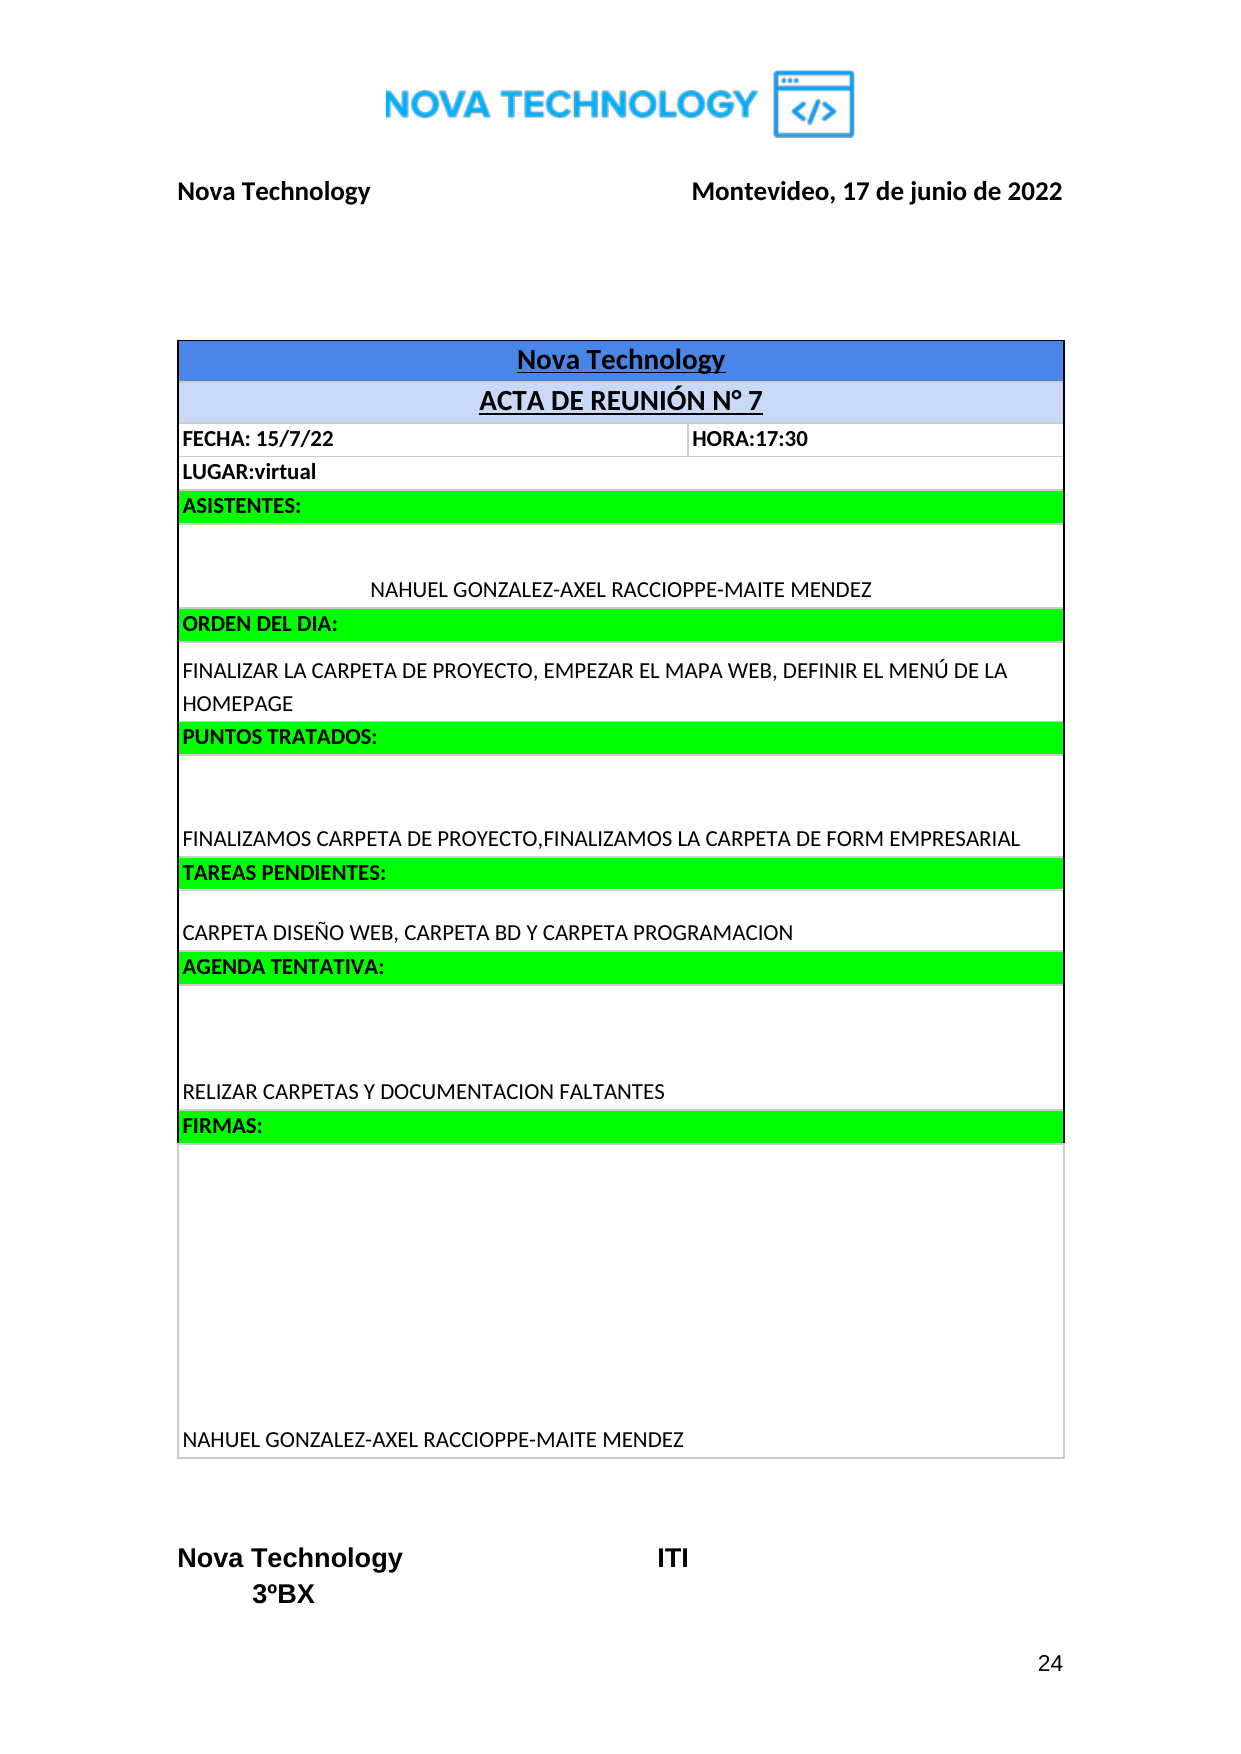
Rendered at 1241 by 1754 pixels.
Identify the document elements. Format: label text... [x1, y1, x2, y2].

table_cell AGENDA TENTATIVA: [179, 952, 1063, 984]
table_cell ASISTENTES: [179, 491, 1063, 523]
table_cell NAHUEL GONZALEZ-AXEL RACCIOPPE-MAITE MENDEZ [179, 1145, 1063, 1457]
picture [385, 70, 855, 138]
table_cell NAHUEL GONZALEZ-AXEL RACCIOPPE-MAITE MENDEZ [179, 525, 1063, 607]
table_cell PUNTOS TRATADOS: [179, 722, 1063, 754]
table_cell FIRMAS: [179, 1111, 1063, 1143]
table_cell FECHA: 15/7/22 [179, 424, 687, 456]
table_cell ORDEN DEL DIA: [179, 609, 1063, 641]
table_cell FINALIZAR LA CARPETA DE PROYECTO, EMPEZAR EL MAPA WEB, DEFINIR EL MENÚ DE LA HOMEPAGE [179, 643, 1063, 721]
table_cell HORA:17:30 [689, 424, 1063, 456]
table_header Nova Technology [179, 341, 1063, 381]
table_cell RELIZAR CARPETAS Y DOCUMENTACION FALTANTES [179, 986, 1063, 1109]
table_cell CARPETA DISEÑO WEB, CARPETA BD Y CARPETA PROGRAMACION [179, 891, 1063, 950]
table_cell LUGAR:virtual [179, 457, 1063, 489]
table_cell ACTA DE REUNIÓN N° 7 [179, 383, 1063, 422]
table_cell FINALIZAMOS CARPETA DE PROYECTO,FINALIZAMOS LA CARPETA DE FORM EMPRESARIAL [179, 756, 1063, 856]
table_cell TAREAS PENDIENTES: [179, 858, 1063, 889]
